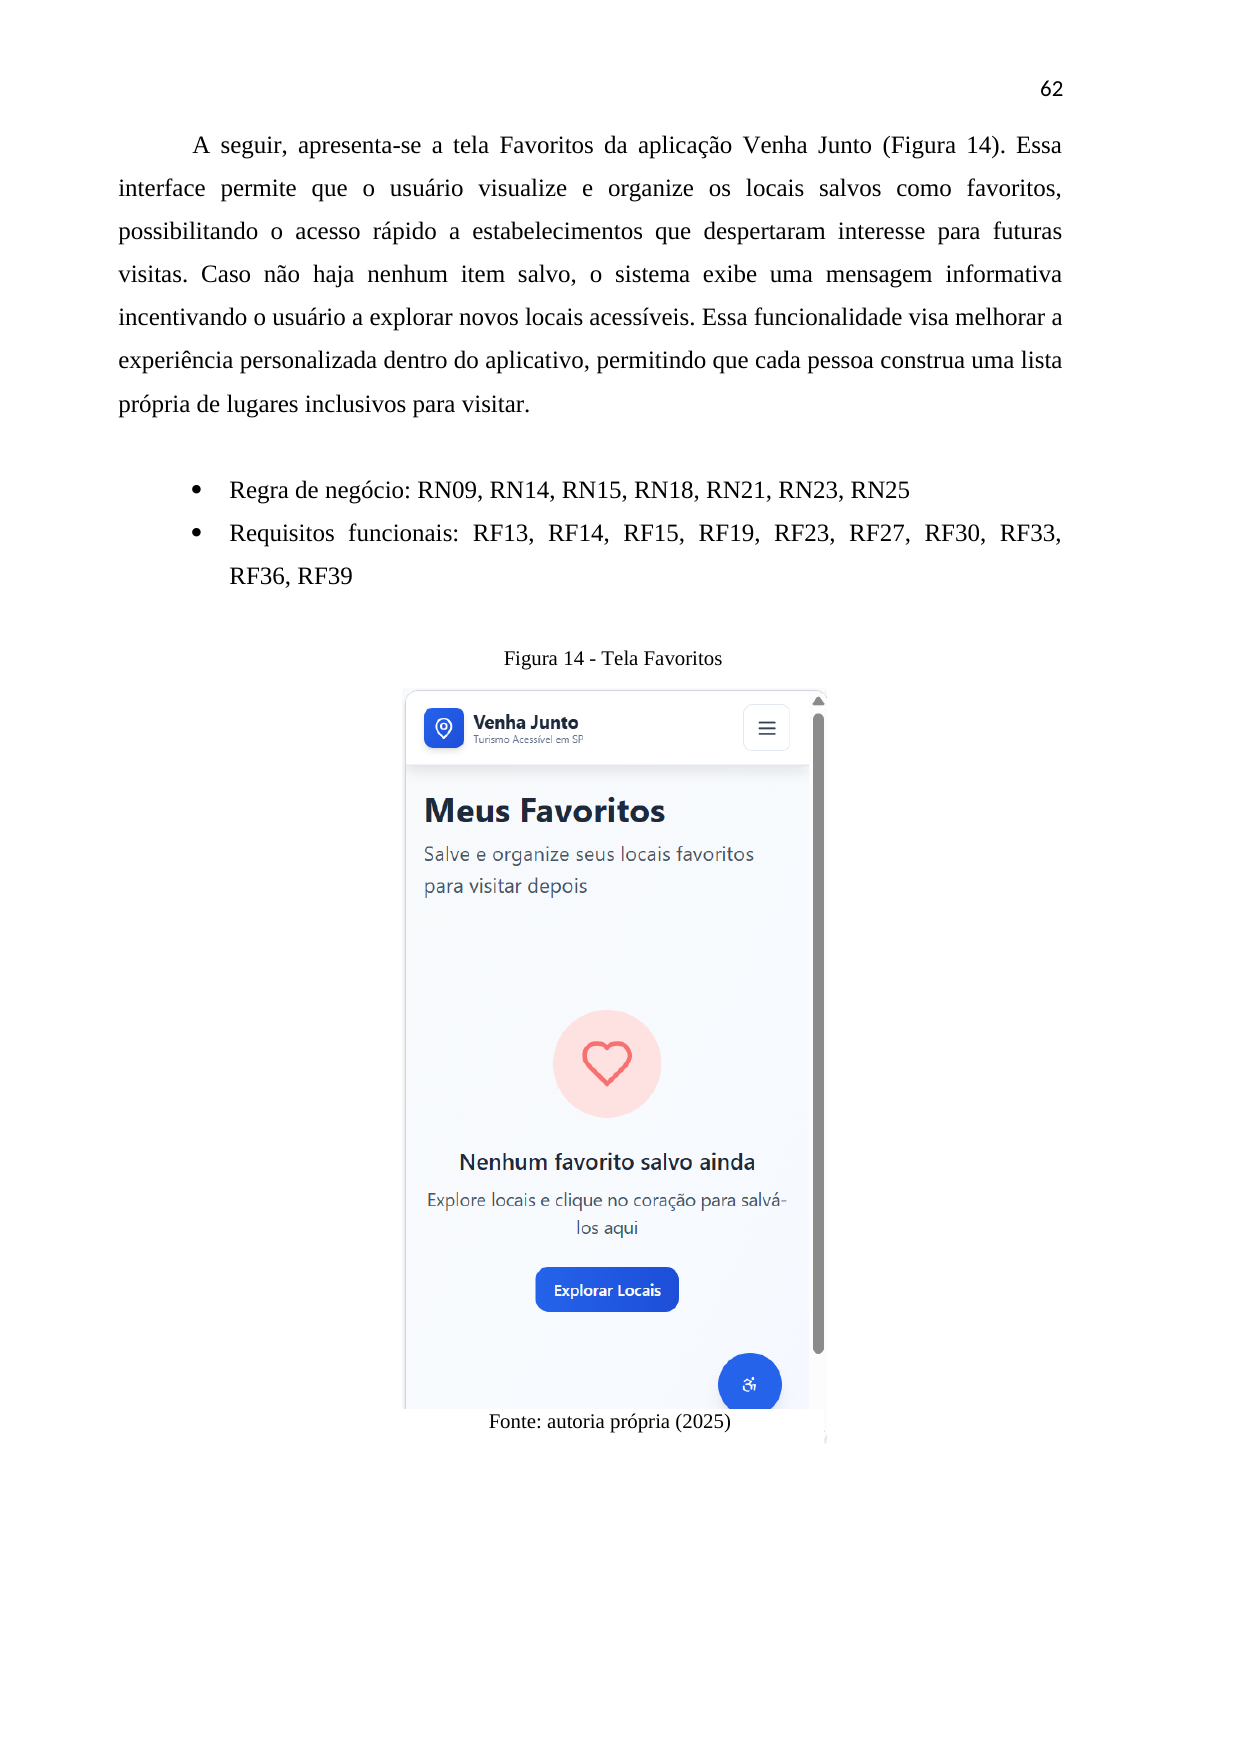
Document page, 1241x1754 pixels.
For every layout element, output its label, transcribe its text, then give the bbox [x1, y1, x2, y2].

picture [401, 688, 827, 1441]
list Regra de negócio: RN09, RN14, RN15, RN18, RN21, RN23, RN25 [192, 475, 1063, 504]
list Requisitos funcionais: RF13, RF14, RF15, RF19, RF23, RF27, RF30, RF33, RF36, RF39 [192, 518, 1063, 590]
text A seguir, apresenta-se a tela Favoritos da aplicação Venha Junto (Figura 14). Essa interface permite que o usuário visualize e organize os locais salvos como favoritos, possibilitando o acesso rápido a estabelecimentos que despertaram interesse para futuras visitas. Caso não haja nenhum item salvo, o sistema exibe uma mensagem informativa incentivando o usuário a explorar novos locais acessíveis. Essa funcionalidade visa melhorar a experiência personalizada dentro do aplicativo, permitindo que cada pessoa construa uma lista própria de lugares inclusivos para visitar. [118, 130, 1063, 417]
